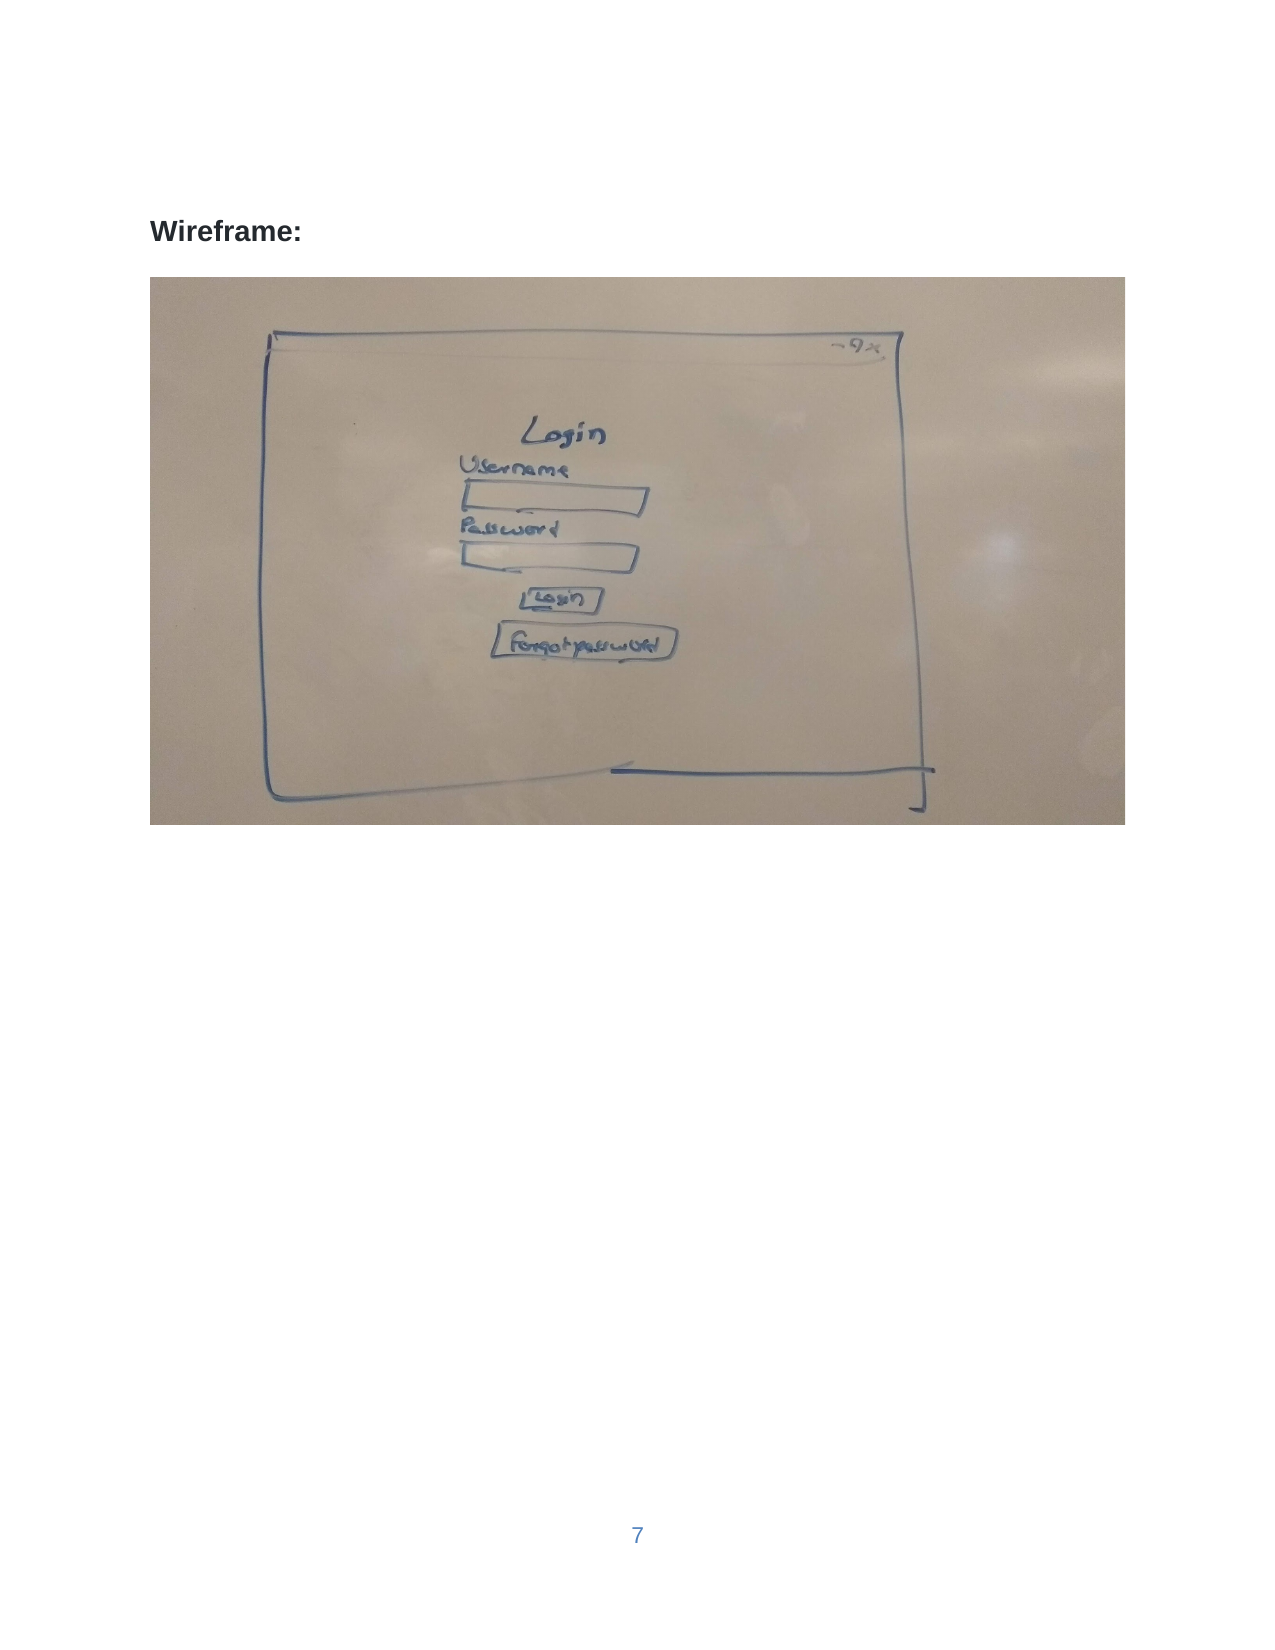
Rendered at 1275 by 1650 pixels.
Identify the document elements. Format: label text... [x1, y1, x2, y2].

text Wireframe: [150, 213, 1125, 247]
picture [150, 277, 1125, 825]
